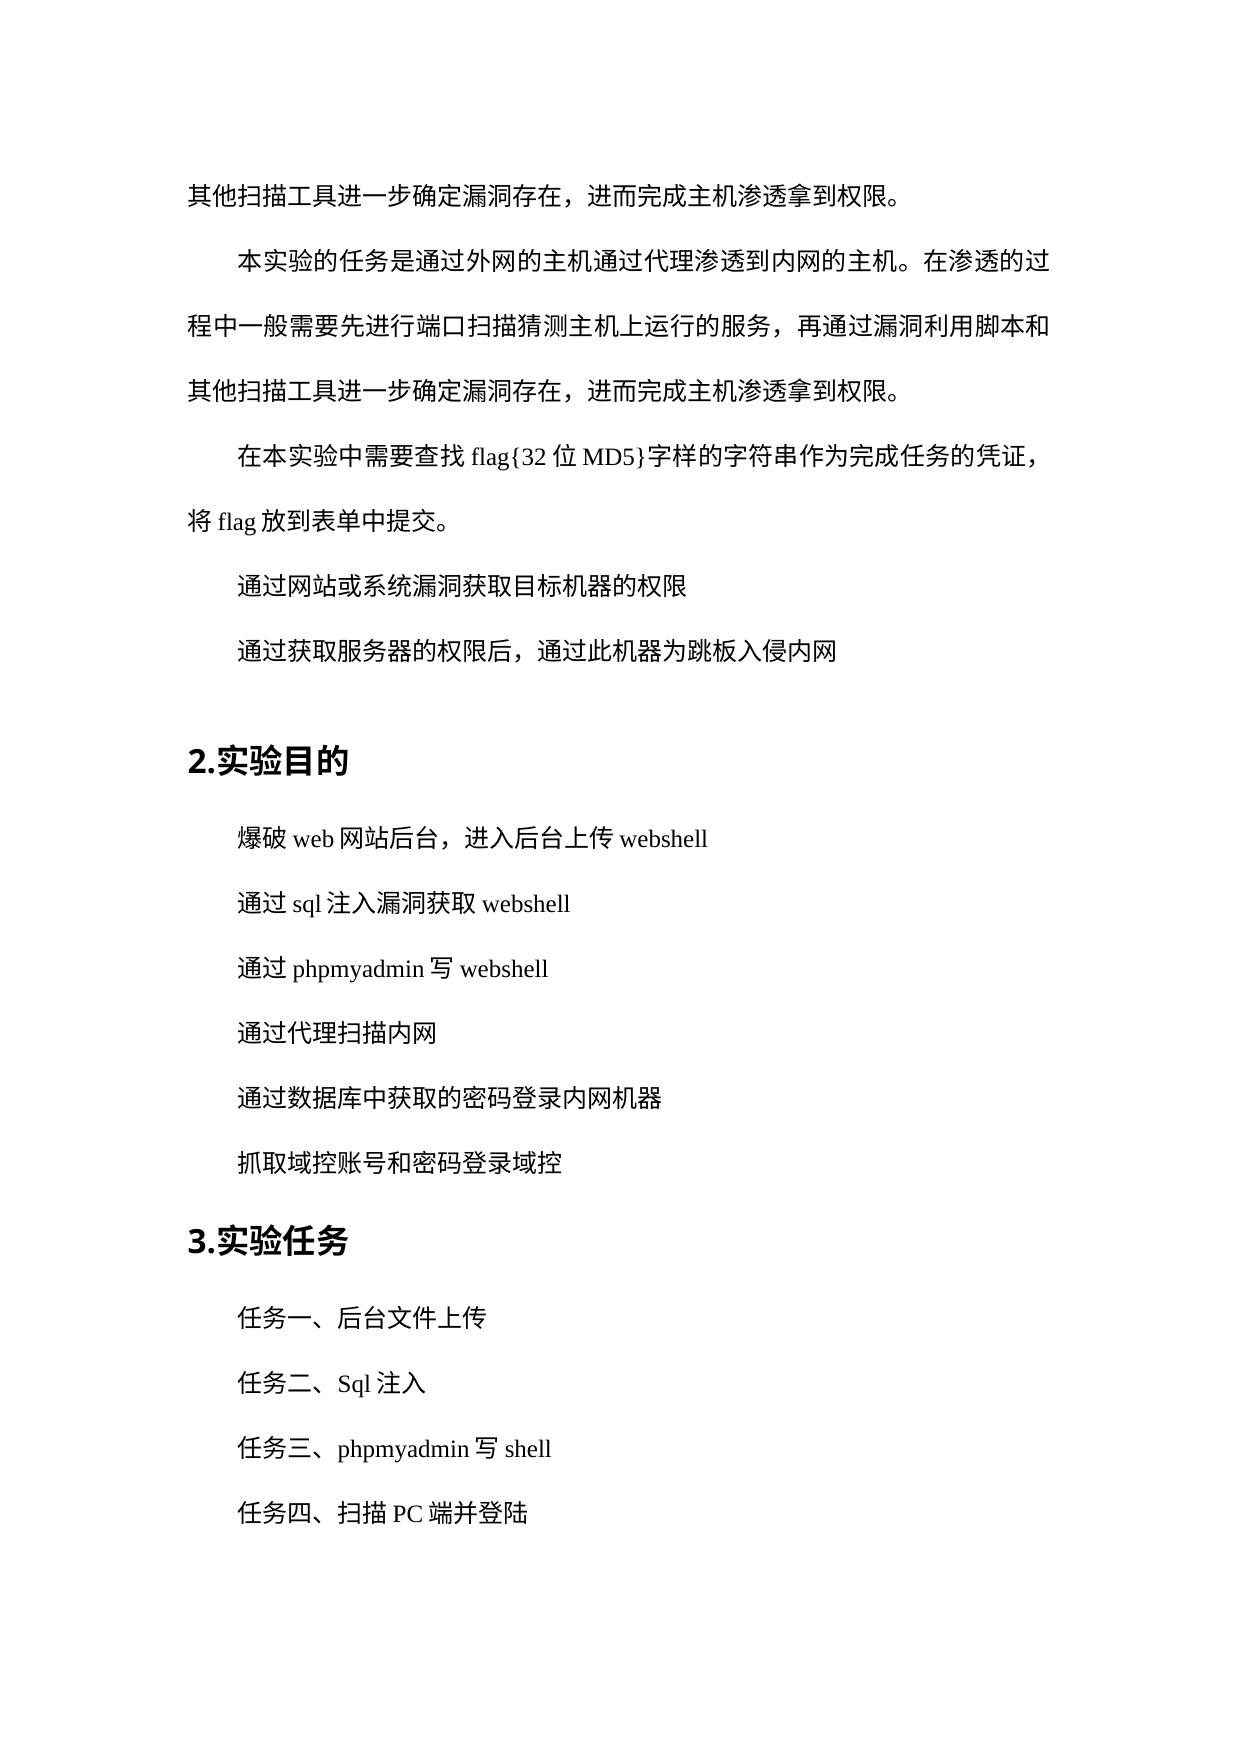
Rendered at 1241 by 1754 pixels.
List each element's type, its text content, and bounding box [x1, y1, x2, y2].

text 通过获取服务器的权限后，通过此机器为跳板入侵内网 [187, 617, 1053, 682]
text 任务二、Sql注入 [187, 1349, 1053, 1414]
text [187, 162, 1053, 227]
subtitle 2.实验目的 [187, 727, 1053, 792]
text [187, 227, 1053, 422]
text 任务四、扫描PC端并登陆 [187, 1479, 1053, 1544]
text 通过数据库中获取的密码登录内网机器 [187, 1064, 1053, 1129]
text 通过代理扫描内网 [187, 999, 1053, 1064]
text 爆破web网站后台，进入后台上传webshell [187, 804, 1053, 869]
text 抓取域控账号和密码登录域控 [187, 1129, 1053, 1194]
text 通过sql注入漏洞获取webshell [187, 869, 1053, 934]
text 通过网站或系统漏洞获取目标机器的权限 [187, 552, 1053, 617]
subtitle 3.实验任务 [187, 1207, 1053, 1272]
text 通过phpmyadmin写webshell [187, 934, 1053, 999]
text 任务三、phpmyadmin写shell [187, 1414, 1053, 1479]
text 在本实验中需要查找flag{32位MD5}字样的字符串作为完成任务的凭证，将flag放到表单中提交。 [187, 422, 1053, 552]
text 任务一、后台文件上传 [187, 1284, 1053, 1349]
